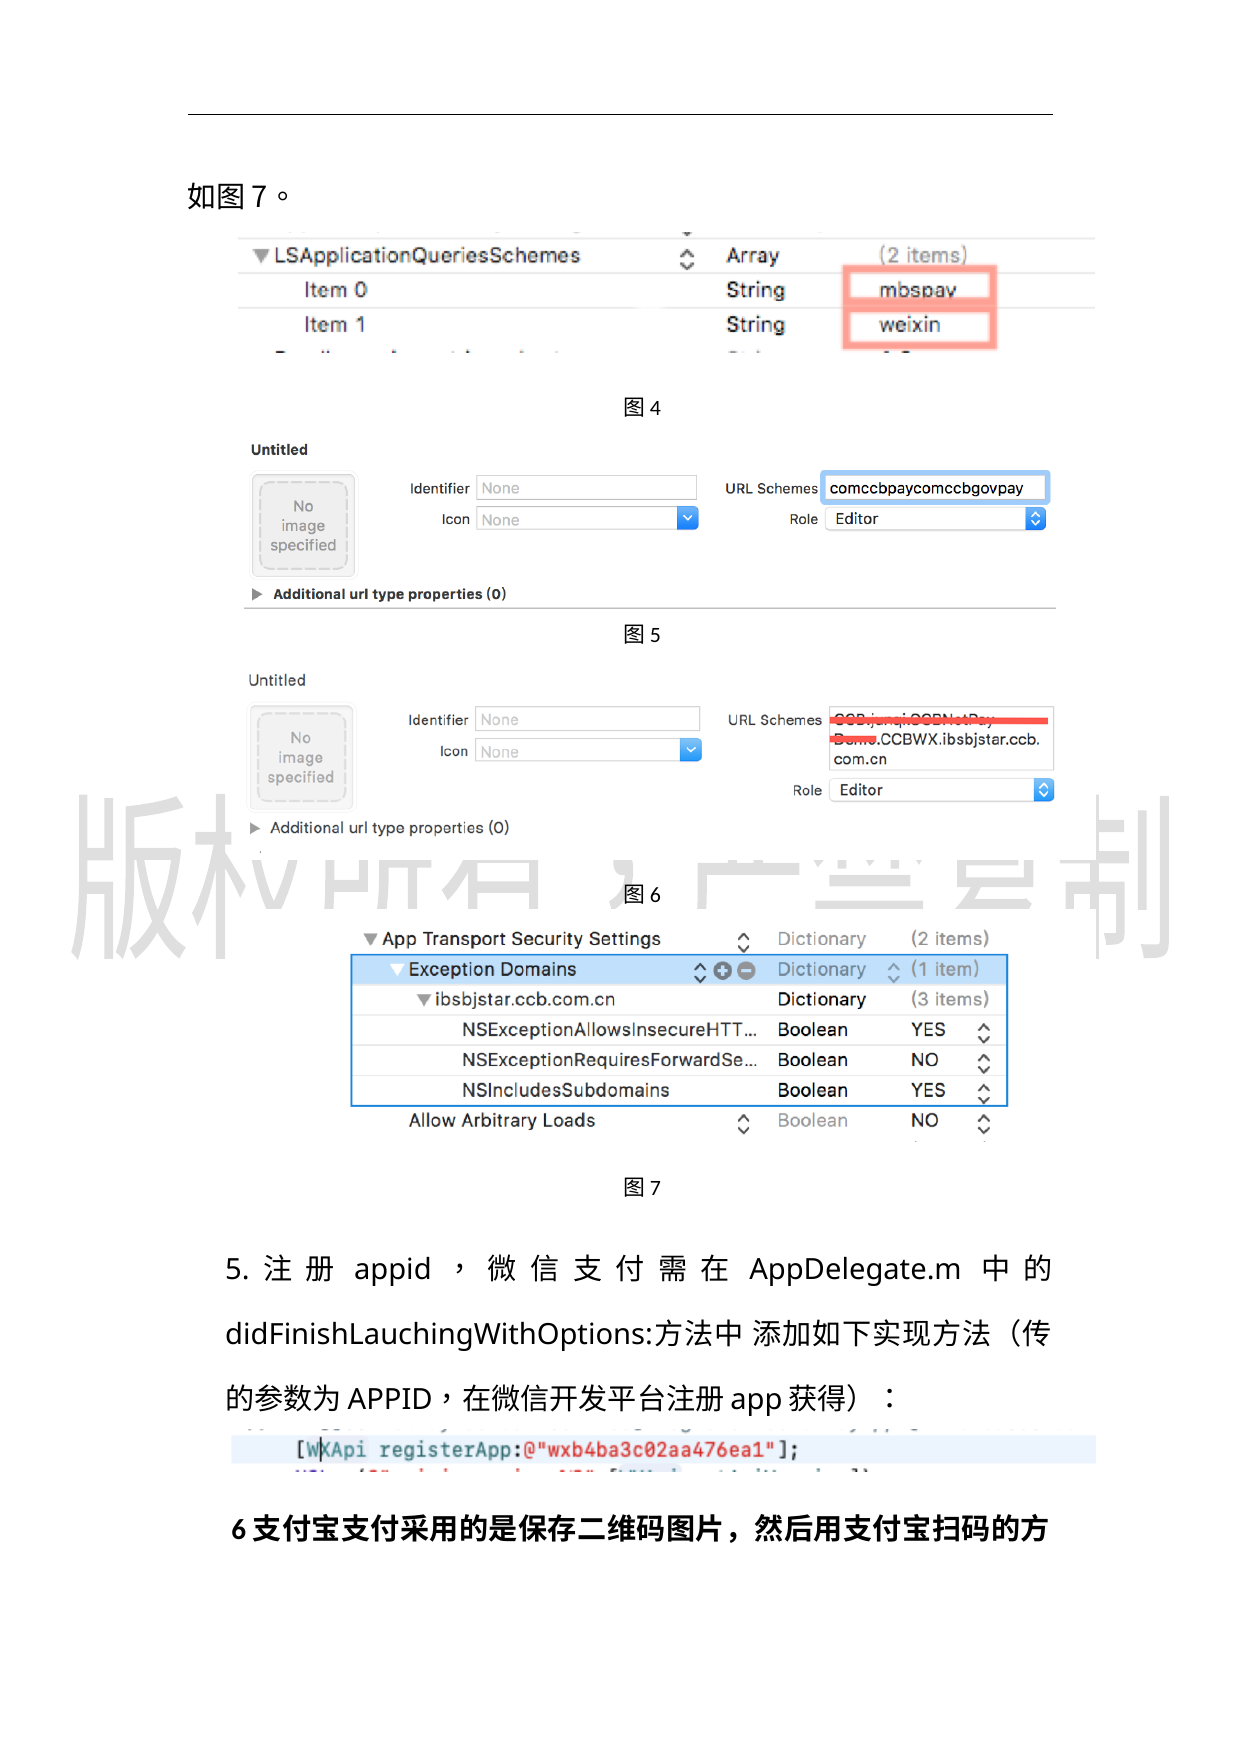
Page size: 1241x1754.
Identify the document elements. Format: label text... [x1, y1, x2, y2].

text 图7 [187, 1169, 1053, 1202]
picture [231, 909, 1096, 1154]
text 5.注册appid，微信支付需在AppDelegate.m中的didFinishLauchingWithOptions:方法中 添加如下实现方法（传的参数为APPID，在微信开发平台注册app获得）： [225, 1234, 1053, 1429]
picture [231, 649, 1096, 860]
picture [231, 1429, 1096, 1472]
text 图4 [187, 389, 1053, 422]
text 图5 [187, 617, 1053, 649]
picture [231, 227, 1096, 365]
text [187, 1494, 1053, 1559]
text 图6 [187, 877, 1053, 909]
picture [231, 422, 1096, 614]
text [187, 162, 1053, 227]
